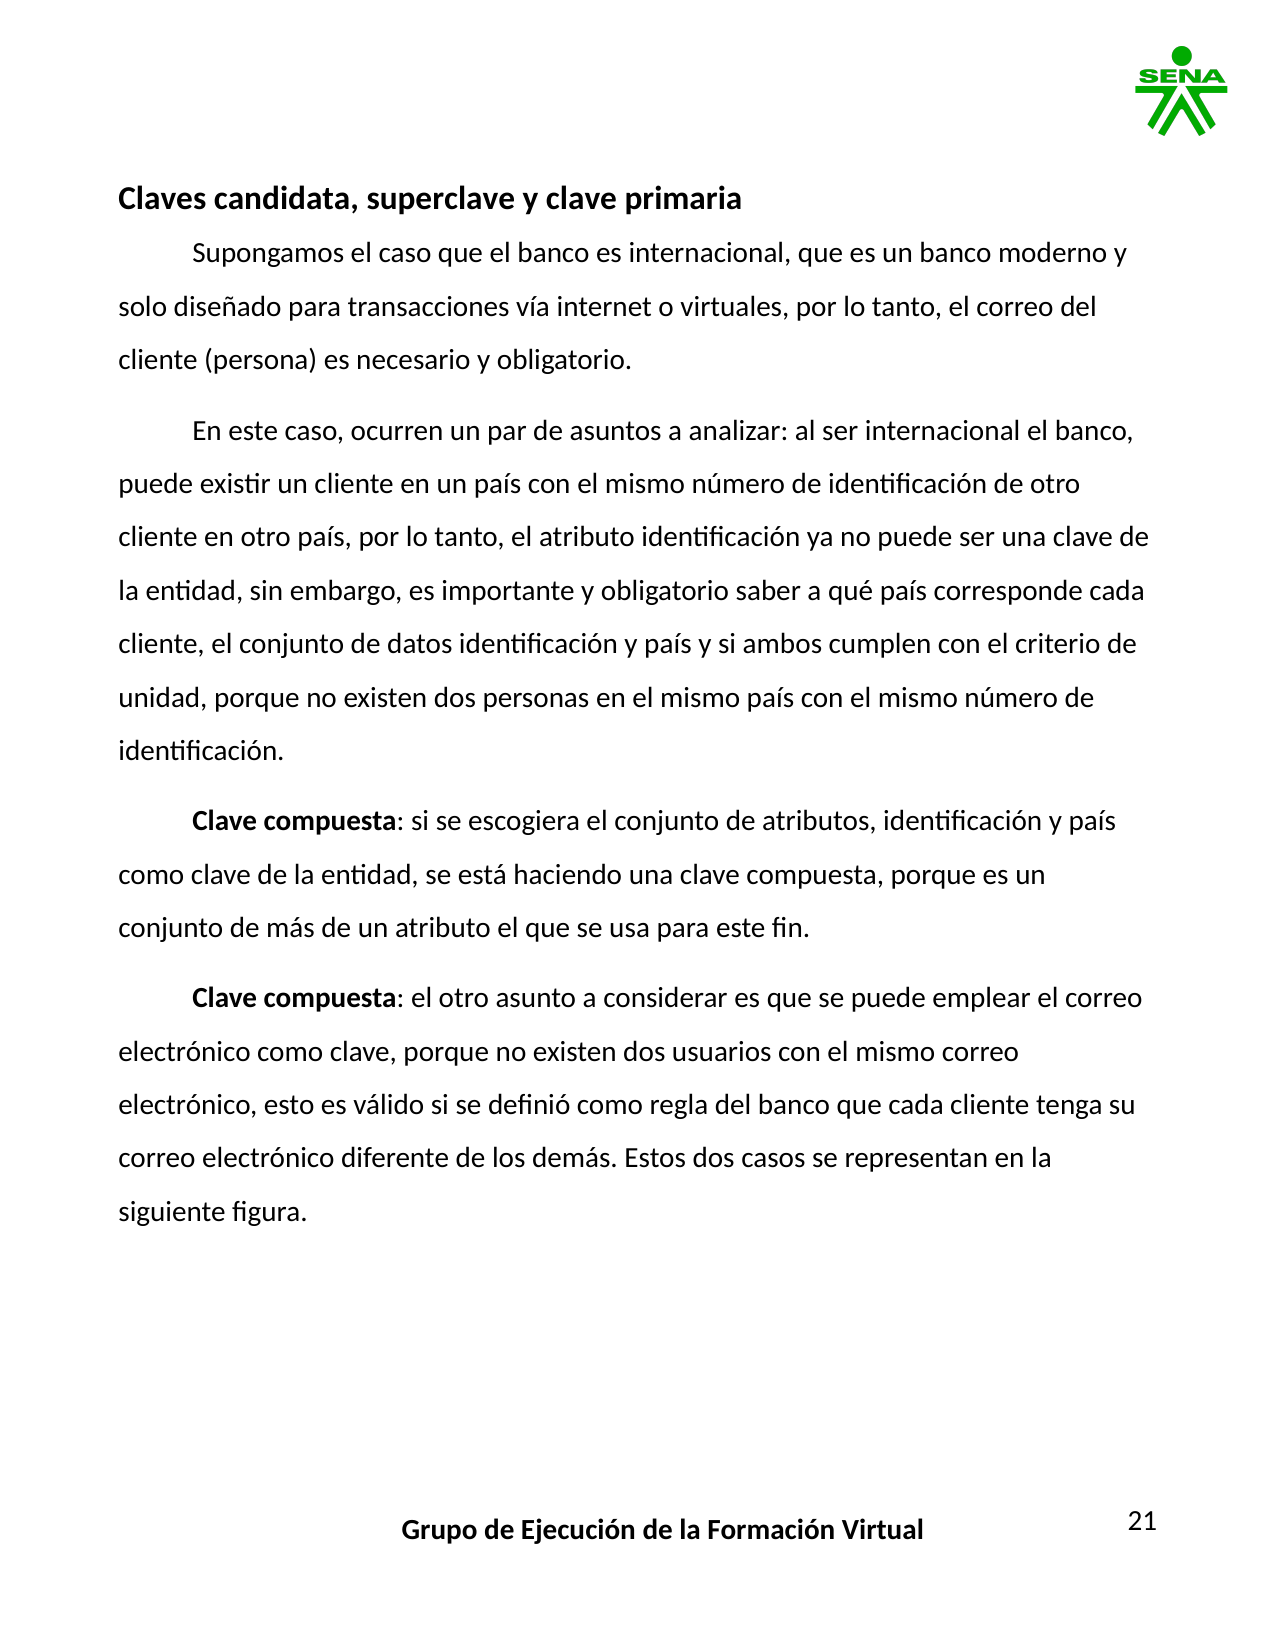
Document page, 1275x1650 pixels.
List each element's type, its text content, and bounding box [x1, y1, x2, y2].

text Supongamos el caso que el banco es internacional, que es un banco moderno y solo diseñado para transacciones vía internet o virtuales, por lo tanto, el correo del cliente (persona) es necesario y obligatorio. [118, 234, 1157, 377]
text En este caso, ocurren un par de asuntos a analizar: al ser internacional el banco, puede existir un cliente en un país con el mismo número de identificación de otro cliente en otro país, por lo tanto, el atributo identificación ya no puede ser una clave de la entidad, sin embargo, es importante y obligatorio saber a qué país corresponde cada cliente, el conjunto de datos identificación y país y si ambos cumplen con el criterio de unidad, porque no existen dos personas en el mismo país con el mismo número de identificación. [118, 412, 1157, 768]
subtitle Claves candidata, superclave y clave primaria [118, 177, 1157, 218]
picture [1135, 46, 1228, 136]
text Clave compuesta: si se escogiera el conjunto de atributos, identificación y país como clave de la entidad, se está haciendo una clave compuesta, porque es un conjunto de más de un atributo el que se usa para este fin. [118, 802, 1157, 945]
text Clave compuesta: el otro asunto a considerar es que se puede emplear el correo electrónico como clave, porque no existen dos usuarios con el mismo correo electrónico, esto es válido si se definió como regla del banco que cada cliente tenga su correo electrónico diferente de los demás. Estos dos casos se representan en la siguiente figura. [118, 979, 1157, 1229]
